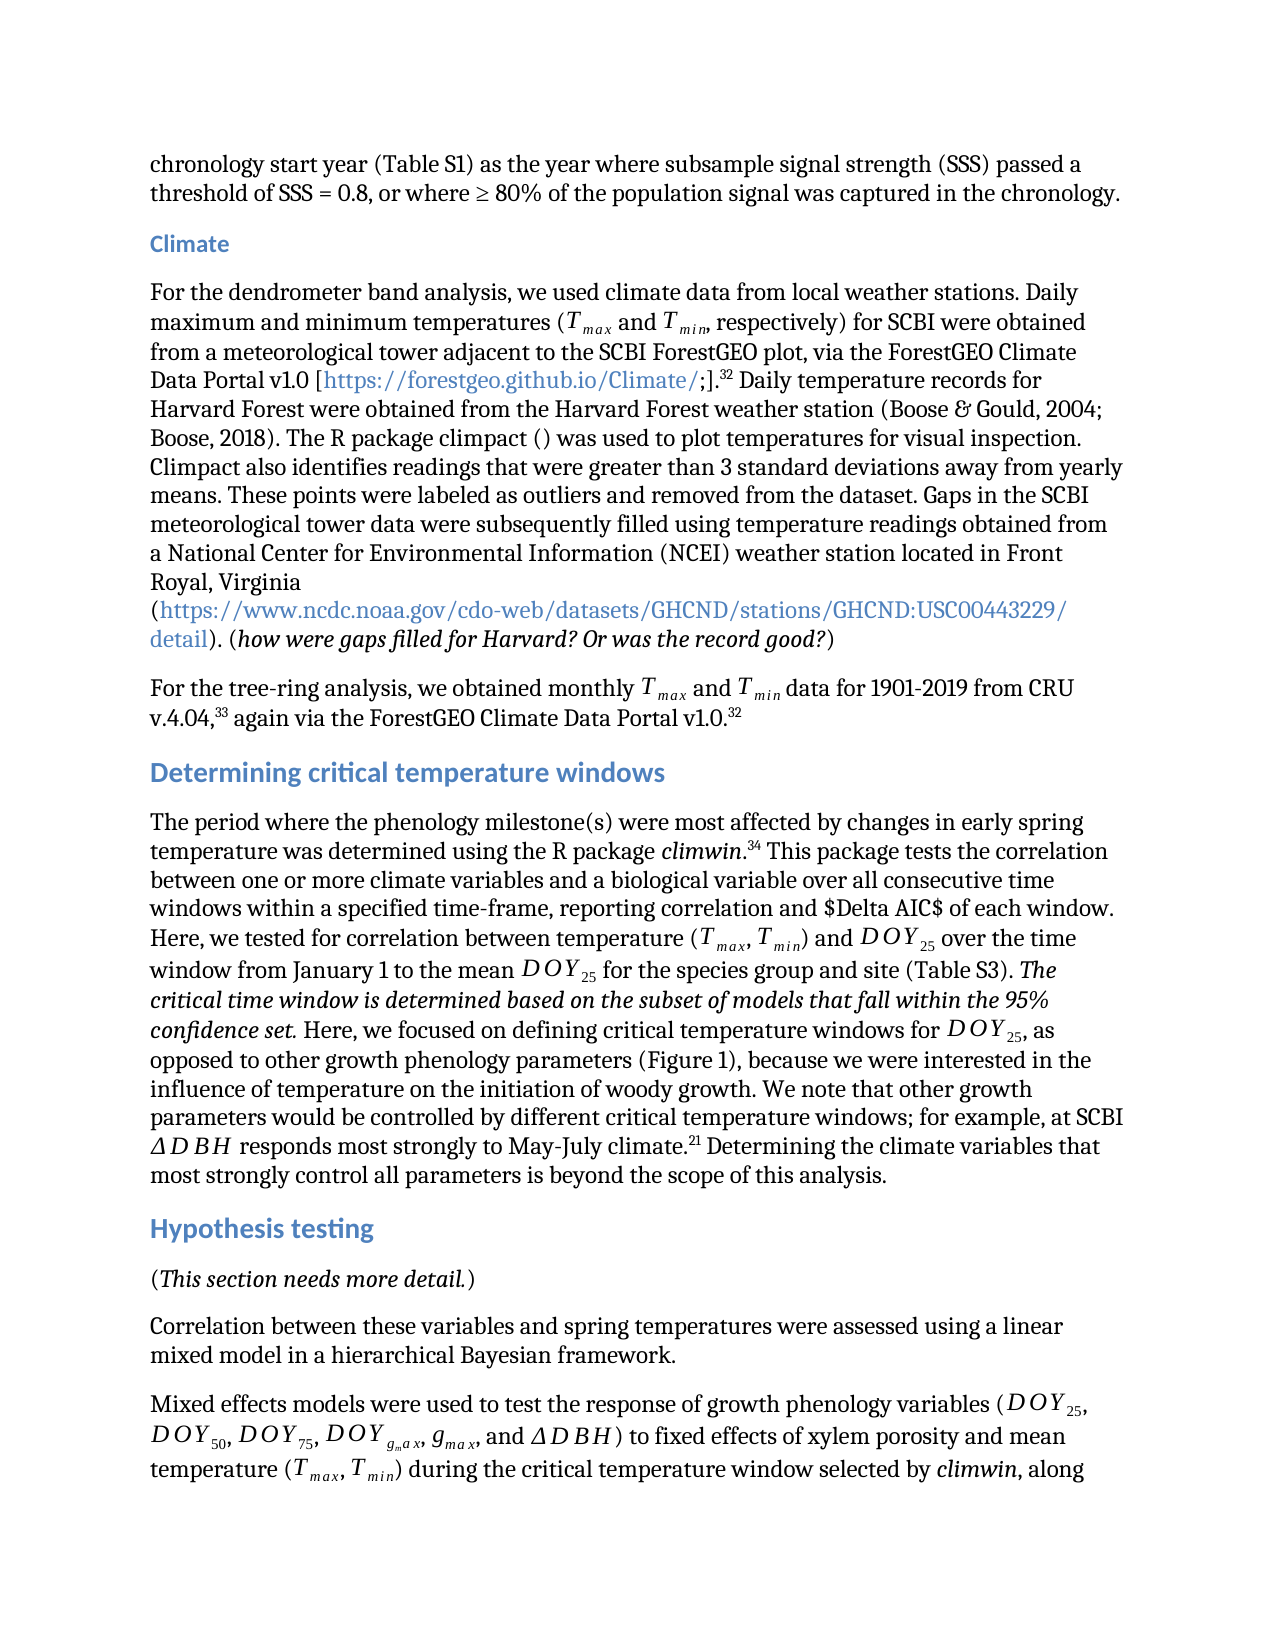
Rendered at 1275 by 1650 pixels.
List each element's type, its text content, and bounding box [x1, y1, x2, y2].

subtitle Hypothesis testing [150, 1210, 1125, 1246]
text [150, 1388, 1125, 1485]
subtitle Climate [150, 228, 1125, 259]
text For the tree-ring analysis, we obtained monthly and data for 1901-2019 from CRU v.4.04,33 again via the ForestGEO Climate Data Portal v1.0.32 [150, 673, 1125, 733]
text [150, 150, 1125, 207]
text Correlation between these variables and spring temperatures were assessed using a linear mixed model in a hierarchical Bayesian framework. [150, 1312, 1125, 1370]
text The period where the phenology milestone(s) were most affected by changes in early spring temperature was determined using the R package climwin.34 This package tests the correlation between one or more climate variables and a biological variable over all consecutive time windows within a specified time-frame, reporting correlation and $Delta AIC$ of each window. Here, we tested for correlation between temperature (, ) and over the time window from January 1 to the mean for the species group and site (Table S3). The critical time window is determined based on the subset of models that fall within the 95% confidence set. Here, we focused on defining critical temperature windows for , as opposed to other growth phenology parameters (Figure 1), because we were interested in the influence of temperature on the initiation of woody growth. We note that other growth parameters would be controlled by different critical temperature windows; for example, at SCBI responds most strongly to May-July climate.21 Determining the climate variables that most strongly control all parameters is beyond the scope of this analysis. [150, 808, 1125, 1189]
subtitle Determining critical temperature windows [150, 754, 1125, 789]
text (This section needs more detail.) [150, 1265, 1125, 1293]
text For the dendrometer band analysis, we used climate data from local weather stations. Daily maximum and minimum temperatures ( and , respectively) for SCBI were obtained from a meteorological tower adjacent to the SCBI ForestGEO plot, via the ForestGEO Climate Data Portal v1.0 [https://forestgeo.github.io/Climate/;].32 Daily temperature records for Harvard Forest were obtained from the Harvard Forest weather station (Boose & Gould, 2004; Boose, 2018). The R package climpact () was used to plot temperatures for visual inspection. Climpact also identifies readings that were greater than 3 standard deviations away from yearly means. These points were labeled as outliers and removed from the dataset. Gaps in the SCBI meteorological tower data were subsequently filled using temperature readings obtained from a National Center for Environmental Information (NCEI) weather station located in Front Royal, Virginia (https://www.ncdc.noaa.gov/cdo-web/datasets/GHCND/stations/GHCND:USC00443229/detail). (how were gaps filled for Harvard? Or was the record good?) [150, 278, 1125, 654]
